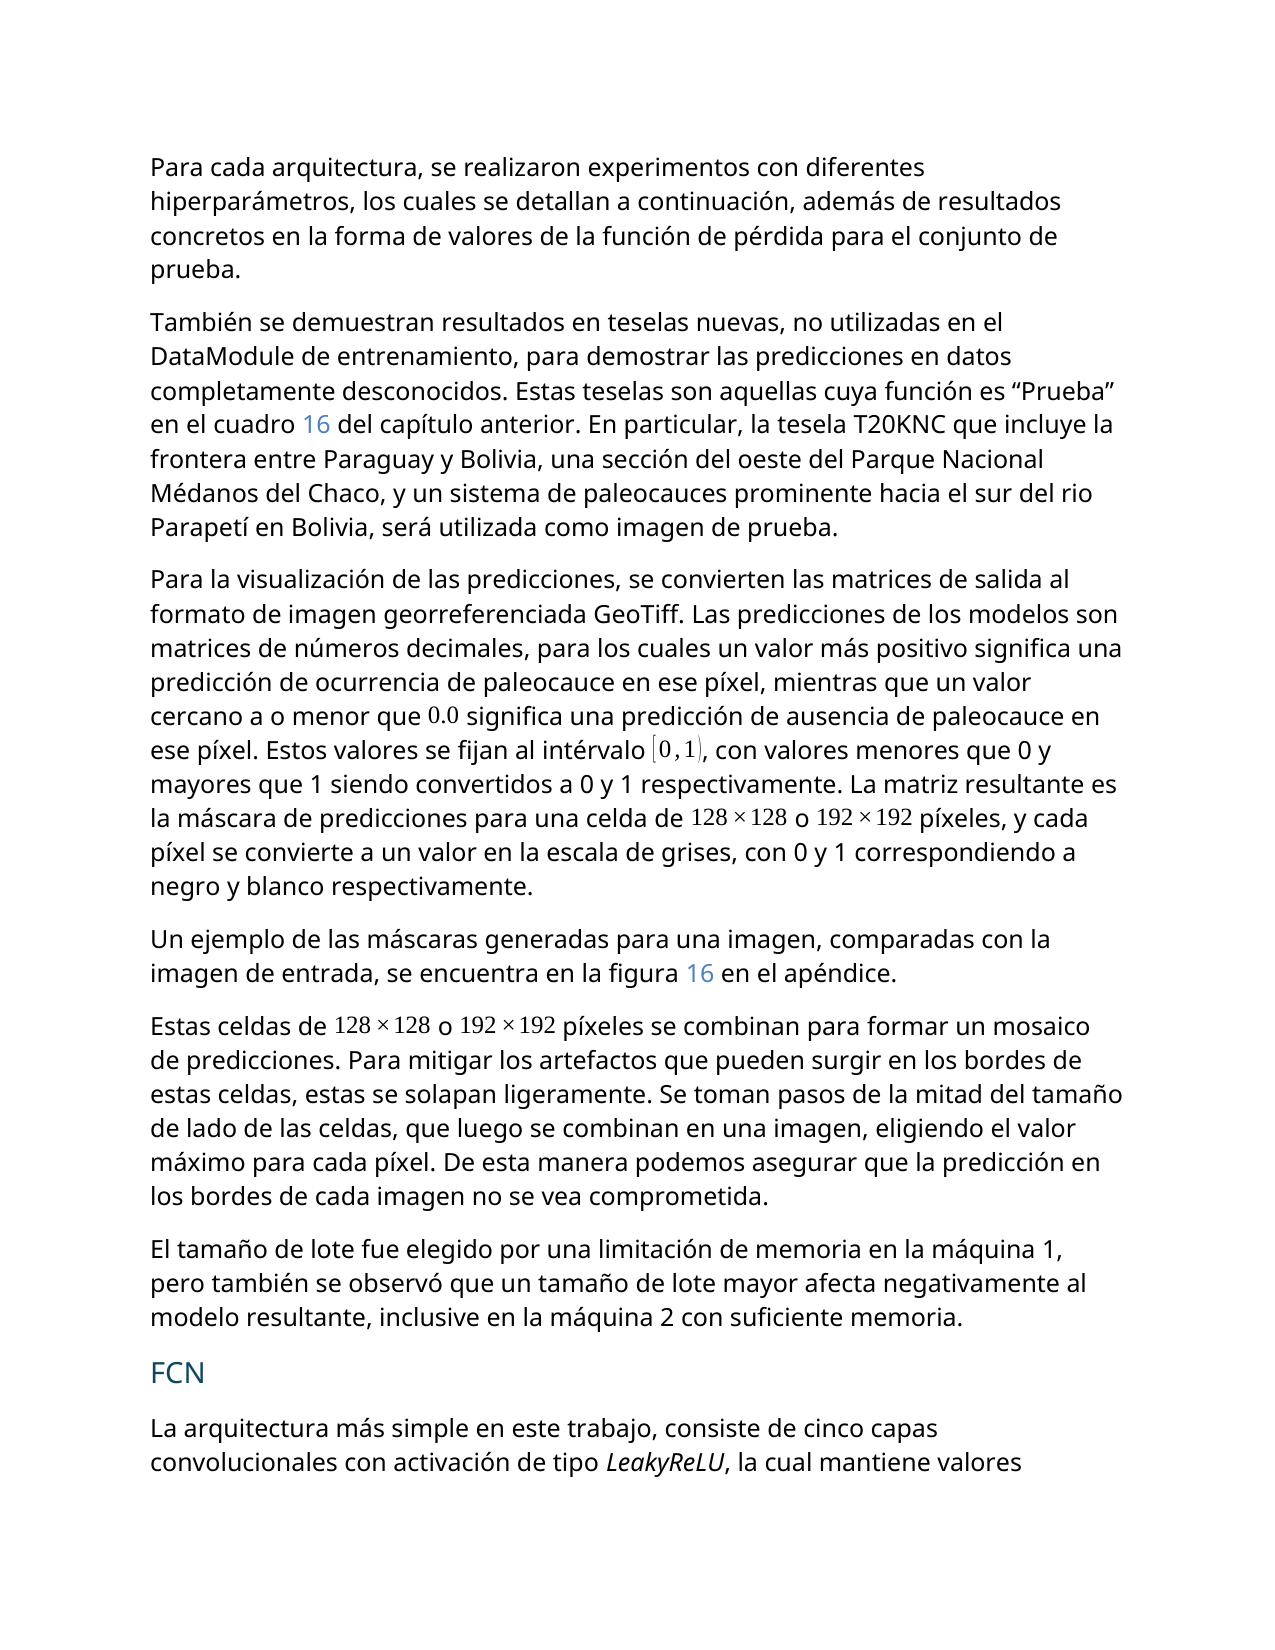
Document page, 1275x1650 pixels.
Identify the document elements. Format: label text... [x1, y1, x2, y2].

text El tamaño de lote fue elegido por una limitación de memoria en la máquina 1, pero también se observó que un tamaño de lote mayor afecta negativamente al modelo resultante, inclusive en la máquina 2 con suficiente memoria. [150, 1232, 1125, 1334]
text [150, 1411, 1125, 1479]
text Para cada arquitectura, se realizaron experimentos con diferentes hiperparámetros, los cuales se detallan a continuación, además de resultados concretos en la forma de valores de la función de pérdida para el conjunto de prueba. [150, 150, 1125, 286]
text Estas celdas de o píxeles se combinan para formar un mosaico de predicciones. Para mitigar los artefactos que pueden surgir en los bordes de estas celdas, estas se solapan ligeramente. Se toman pasos de la mitad del tamaño de lado de las celdas, que luego se combinan en una imagen, eligiendo el valor máximo para cada píxel. De esta manera podemos asegurar que la predicción en los bordes de cada imagen no se vea comprometida. [150, 1008, 1125, 1213]
subtitle FCN [150, 1352, 1125, 1392]
text También se demuestran resultados en teselas nuevas, no utilizadas en el DataModule de entrenamiento, para demostrar las predicciones en datos completamente desconocidos. Estas teselas son aquellas cuya función es “Prueba” en el cuadro 16 del capítulo anterior. En particular, la tesela T20KNC que incluye la frontera entre Paraguay y Bolivia, una sección del oeste del Parque Nacional Médanos del Chaco, y un sistema de paleocauces prominente hacia el sur del rio Parapetí en Bolivia, será utilizada como imagen de prueba. [150, 305, 1125, 543]
text Un ejemplo de las máscaras generadas para una imagen, comparadas con la imagen de entrada, se encuentra en la figura 16 en el apéndice. [150, 922, 1125, 990]
text Para la visualización de las predicciones, se convierten las matrices de salida al formato de imagen georreferenciada GeoTiff. Las predicciones de los modelos son matrices de números decimales, para los cuales un valor más positivo significa una predicción de ocurrencia de paleocauce en ese píxel, mientras que un valor cercano a o menor que significa una predicción de ausencia de paleocauce en ese píxel. Estos valores se fijan al intérvalo , con valores menores que 0 y mayores que 1 siendo convertidos a 0 y 1 respectivamente. La matriz resultante es la máscara de predicciones para una celda de o píxeles, y cada píxel se convierte a un valor en la escala de grises, con 0 y 1 correspondiendo a negro y blanco respectivamente. [150, 562, 1125, 903]
